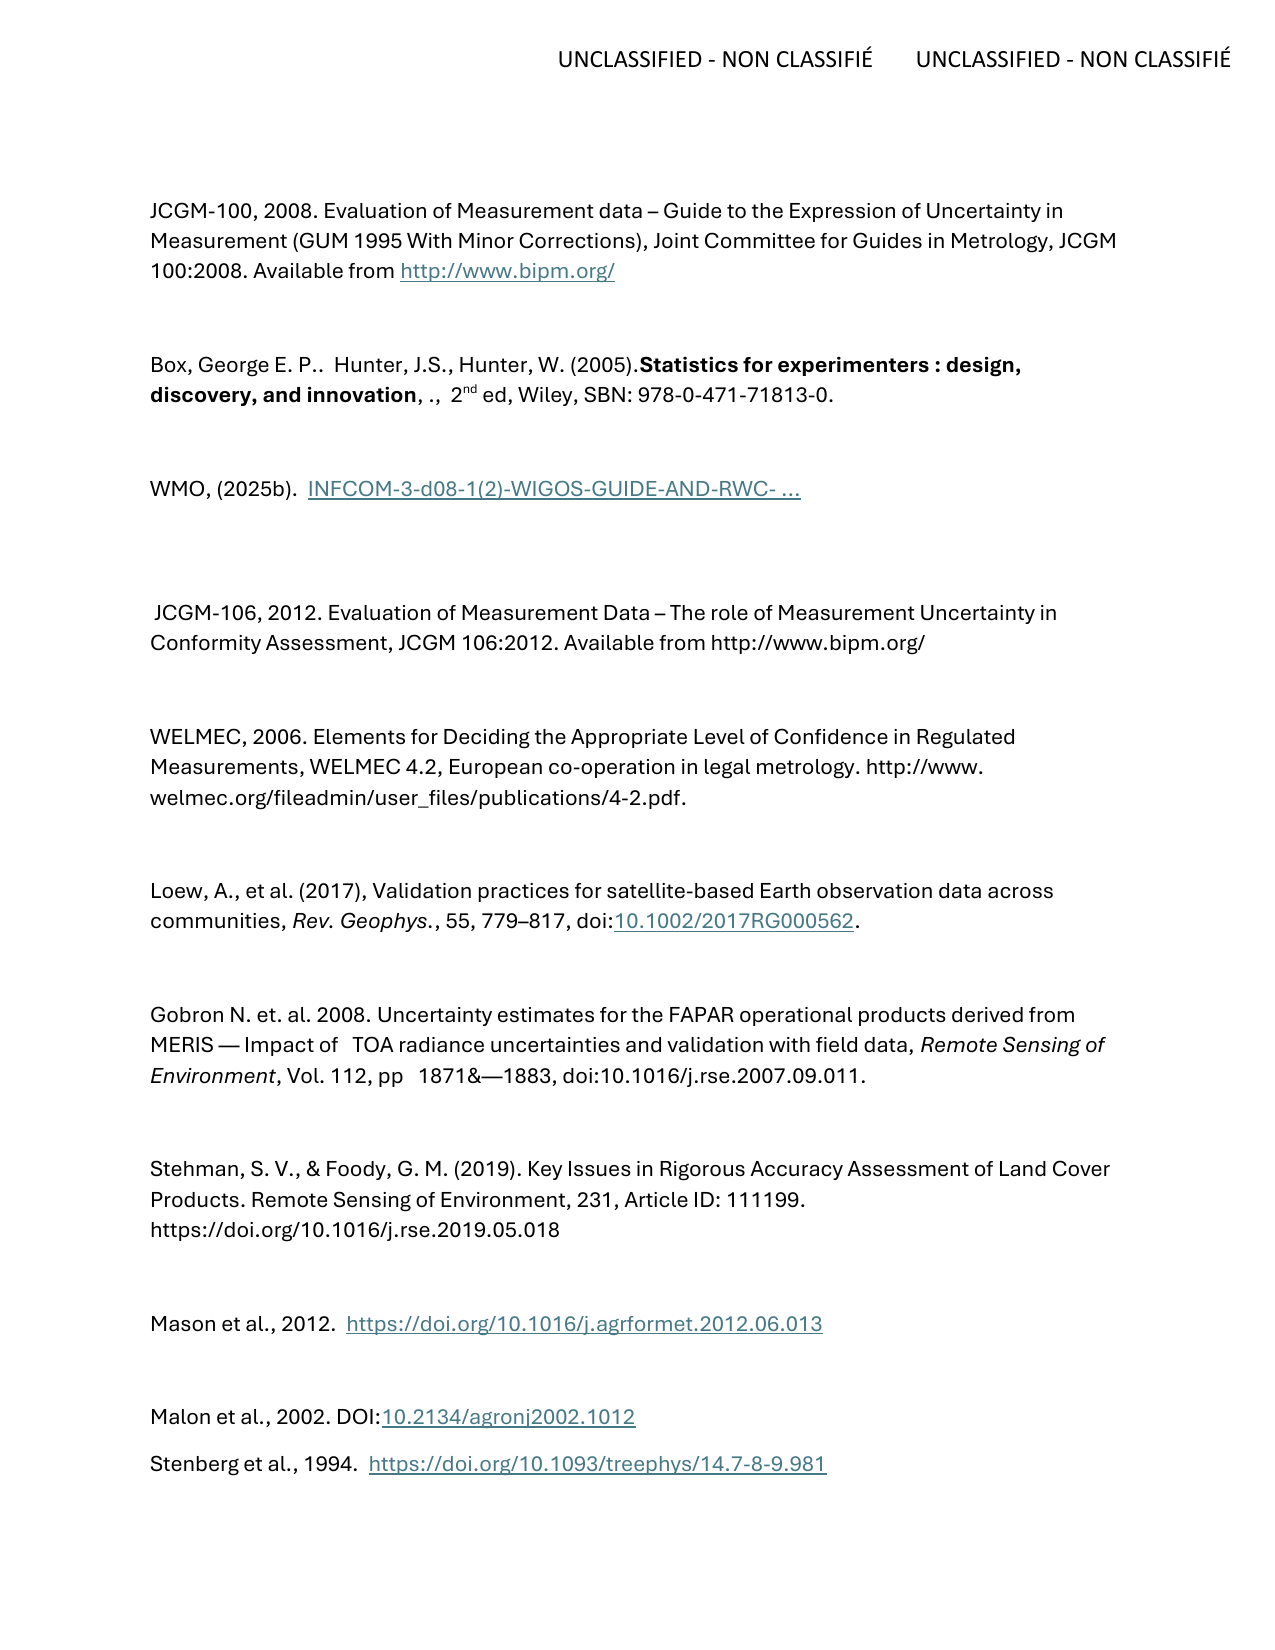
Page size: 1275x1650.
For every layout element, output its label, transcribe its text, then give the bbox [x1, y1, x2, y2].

text Loew, A., et al. (2017), Validation practices for satellite-based Earth observation data across communities, Rev. Geophys., 55, 779–817, doi:10.1002/2017RG000562. [150, 877, 1125, 935]
text JCGM-100, 2008. Evaluation of Measurement data – Guide to the Expression of Uncertainty in Measurement (GUM 1995 With Minor Corrections), Joint Committee for Guides in Metrology, JCGM 100:2008. Available from http://www.bipm.org/ [150, 197, 1125, 285]
text Stenberg et al., 1994. https://doi.org/10.1093/treephys/14.7-8-9.981 [150, 1450, 1125, 1478]
text WMO, (2025b). INFCOM-3-d08-1(2)-WIGOS-GUIDE-AND-RWC- ... [150, 475, 1125, 503]
text Box, George E. P.. Hunter, J.S., Hunter, W. (2005).Statistics for experimenters : design, discovery, and innovation, ., 2nd ed, Wiley, SBN: 978-0-471-71813-0. [150, 351, 1125, 409]
text Gobron N. et. al. 2008. Uncertainty estimates for the FAPAR operational products derived from MERIS — Impact of TOA radiance uncertainties and validation with field data, Remote Sensing of Environment, Vol. 112, pp 1871&—1883, doi:10.1016/j.rse.2007.09.011. [150, 1001, 1125, 1089]
text WELMEC, 2006. Elements for Deciding the Appropriate Level of Confidence in Regulated Measurements, WELMEC 4.2, European co-operation in legal metrology. http://www. welmec.org/fileadmin/user_files/publications/4-2.pdf. [150, 723, 1125, 811]
text Mason et al., 2012. https://doi.org/10.1016/j.agrformet.2012.06.013 [150, 1309, 1125, 1337]
text JCGM-106, 2012. Evaluation of Measurement Data – The role of Measurement Uncertainty in Conformity Assessment, JCGM 106:2012. Available from http://www.bipm.org/ [150, 599, 1125, 657]
text Stehman, S. V., & Foody, G. M. (2019). Key Issues in Rigorous Accuracy Assessment of Land Cover Products. Remote Sensing of Environment, 231, Article ID: 111199. https://doi.org/10.1016/j.rse.2019.05.018 [150, 1155, 1125, 1244]
text Malon et al., 2002. DOI:10.2134/agronj2002.1012 [150, 1403, 1125, 1431]
